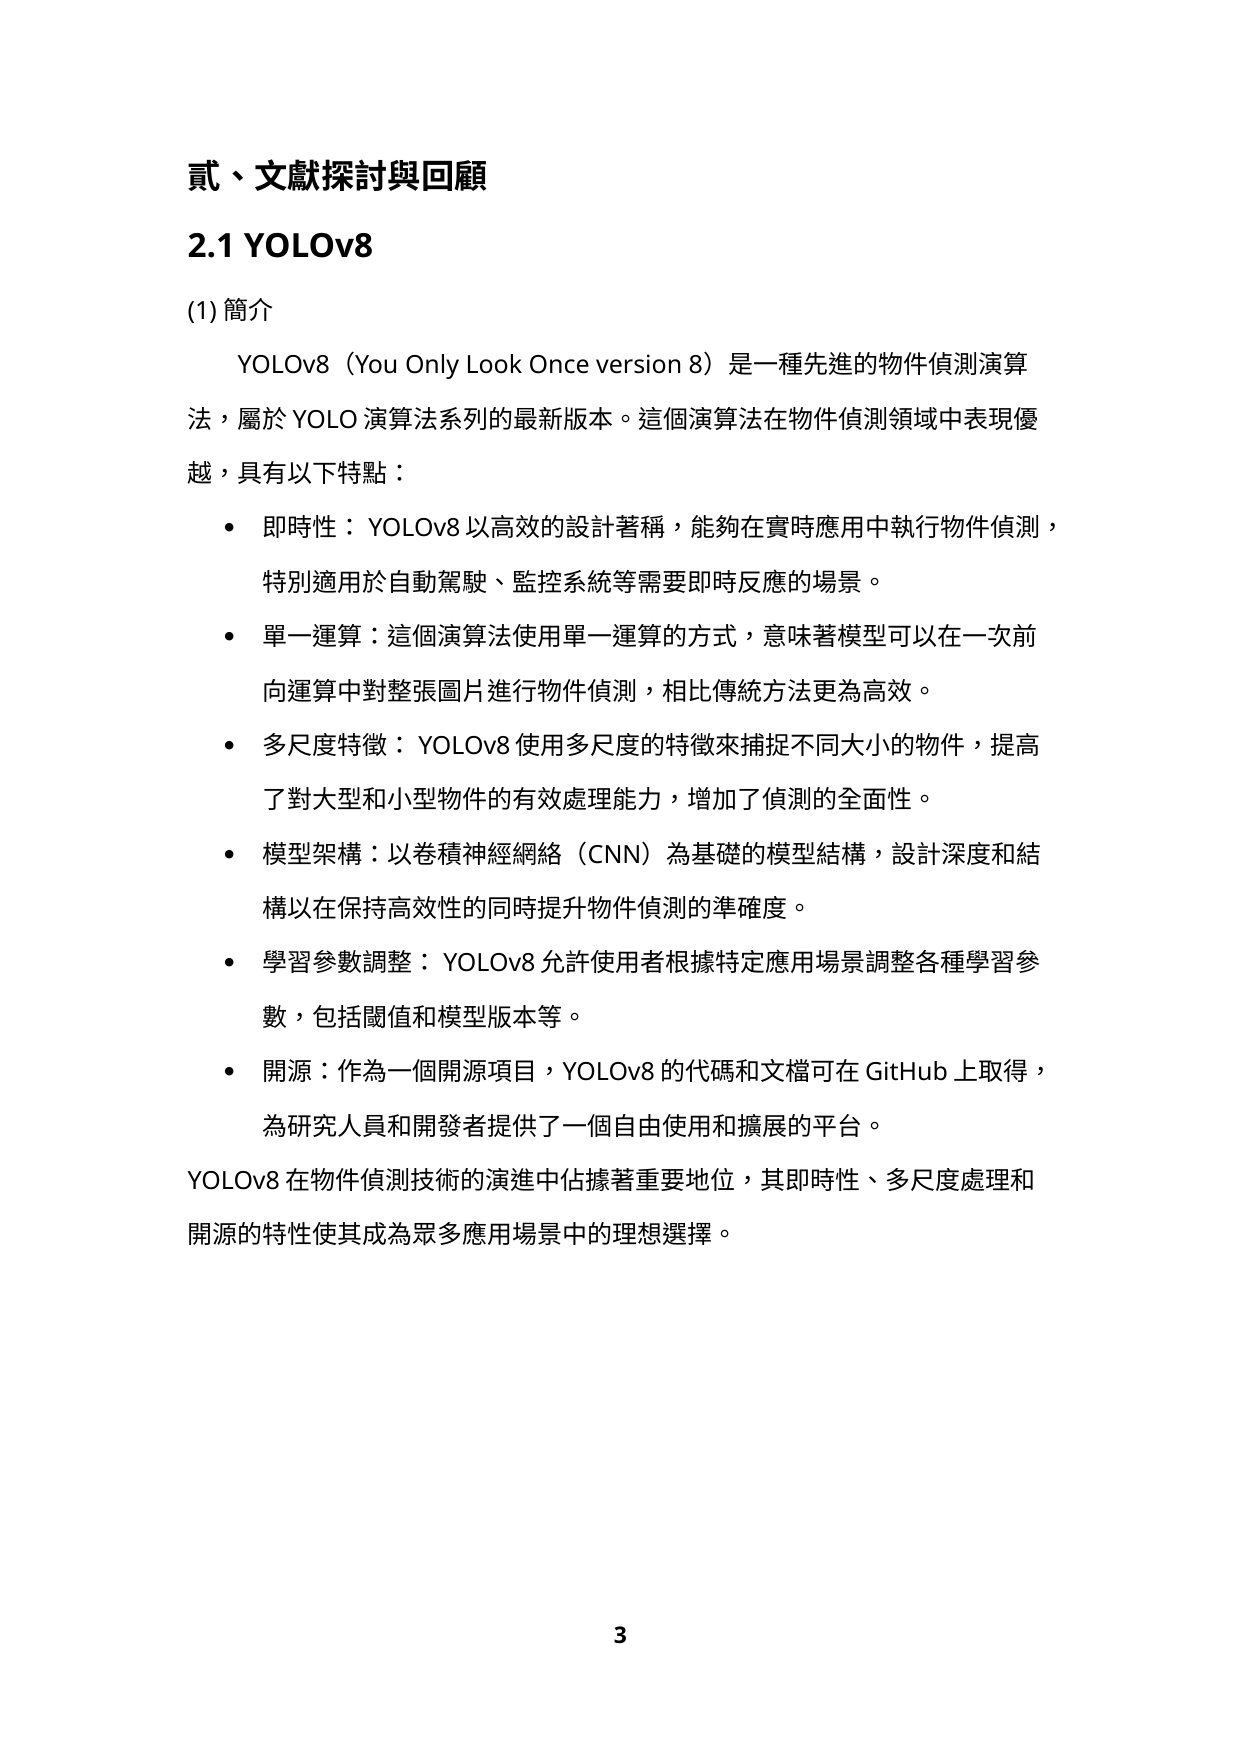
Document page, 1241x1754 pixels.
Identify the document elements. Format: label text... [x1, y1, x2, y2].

list 開源：作為一個開源項目，YOLOv8的代碼和文檔可在GitHub上取得，為研究人員和開發者提供了一個自由使用和擴展的平台。 [225, 1052, 1053, 1142]
list 模型架構：以卷積神經網絡（CNN）為基礎的模型結構，設計深度和結構以在保持高效性的同時提升物件偵測的準確度。 [225, 834, 1053, 925]
text 2.1 YOLOv8 [187, 222, 1053, 268]
list 單一運算：這個演算法使用單一運算的方式，意味著模型可以在一次前向運算中對整張圖片進行物件偵測，相比傳統方法更為高效。 [225, 617, 1053, 707]
list 學習參數調整： YOLOv8允許使用者根據特定應用場景調整各種學習參數，包括閾值和模型版本等。 [225, 943, 1053, 1033]
text (1) 簡介 [187, 290, 1053, 327]
list 即時性： YOLOv8以高效的設計著稱，能夠在實時應用中執行物件偵測，特別適用於自動駕駛、監控系統等需要即時反應的場景。 [225, 508, 1053, 598]
text YOLOv8在物件偵測技術的演進中佔據著重要地位，其即時性、多尺度處理和開源的特性使其成為眾多應用場景中的理想選擇。 [187, 1160, 1053, 1251]
list 多尺度特徵： YOLOv8使用多尺度的特徵來捕捉不同大小的物件，提高了對大型和小型物件的有效處理能力，增加了偵測的全面性。 [225, 725, 1053, 816]
text YOLOv8（You Only Look Once version 8）是一種先進的物件偵測演算法，屬於YOLO演算法系列的最新版本。這個演算法在物件偵測領域中表現優越，具有以下特點： [187, 345, 1053, 490]
text 貳、文獻探討與回顧 [187, 150, 1053, 198]
